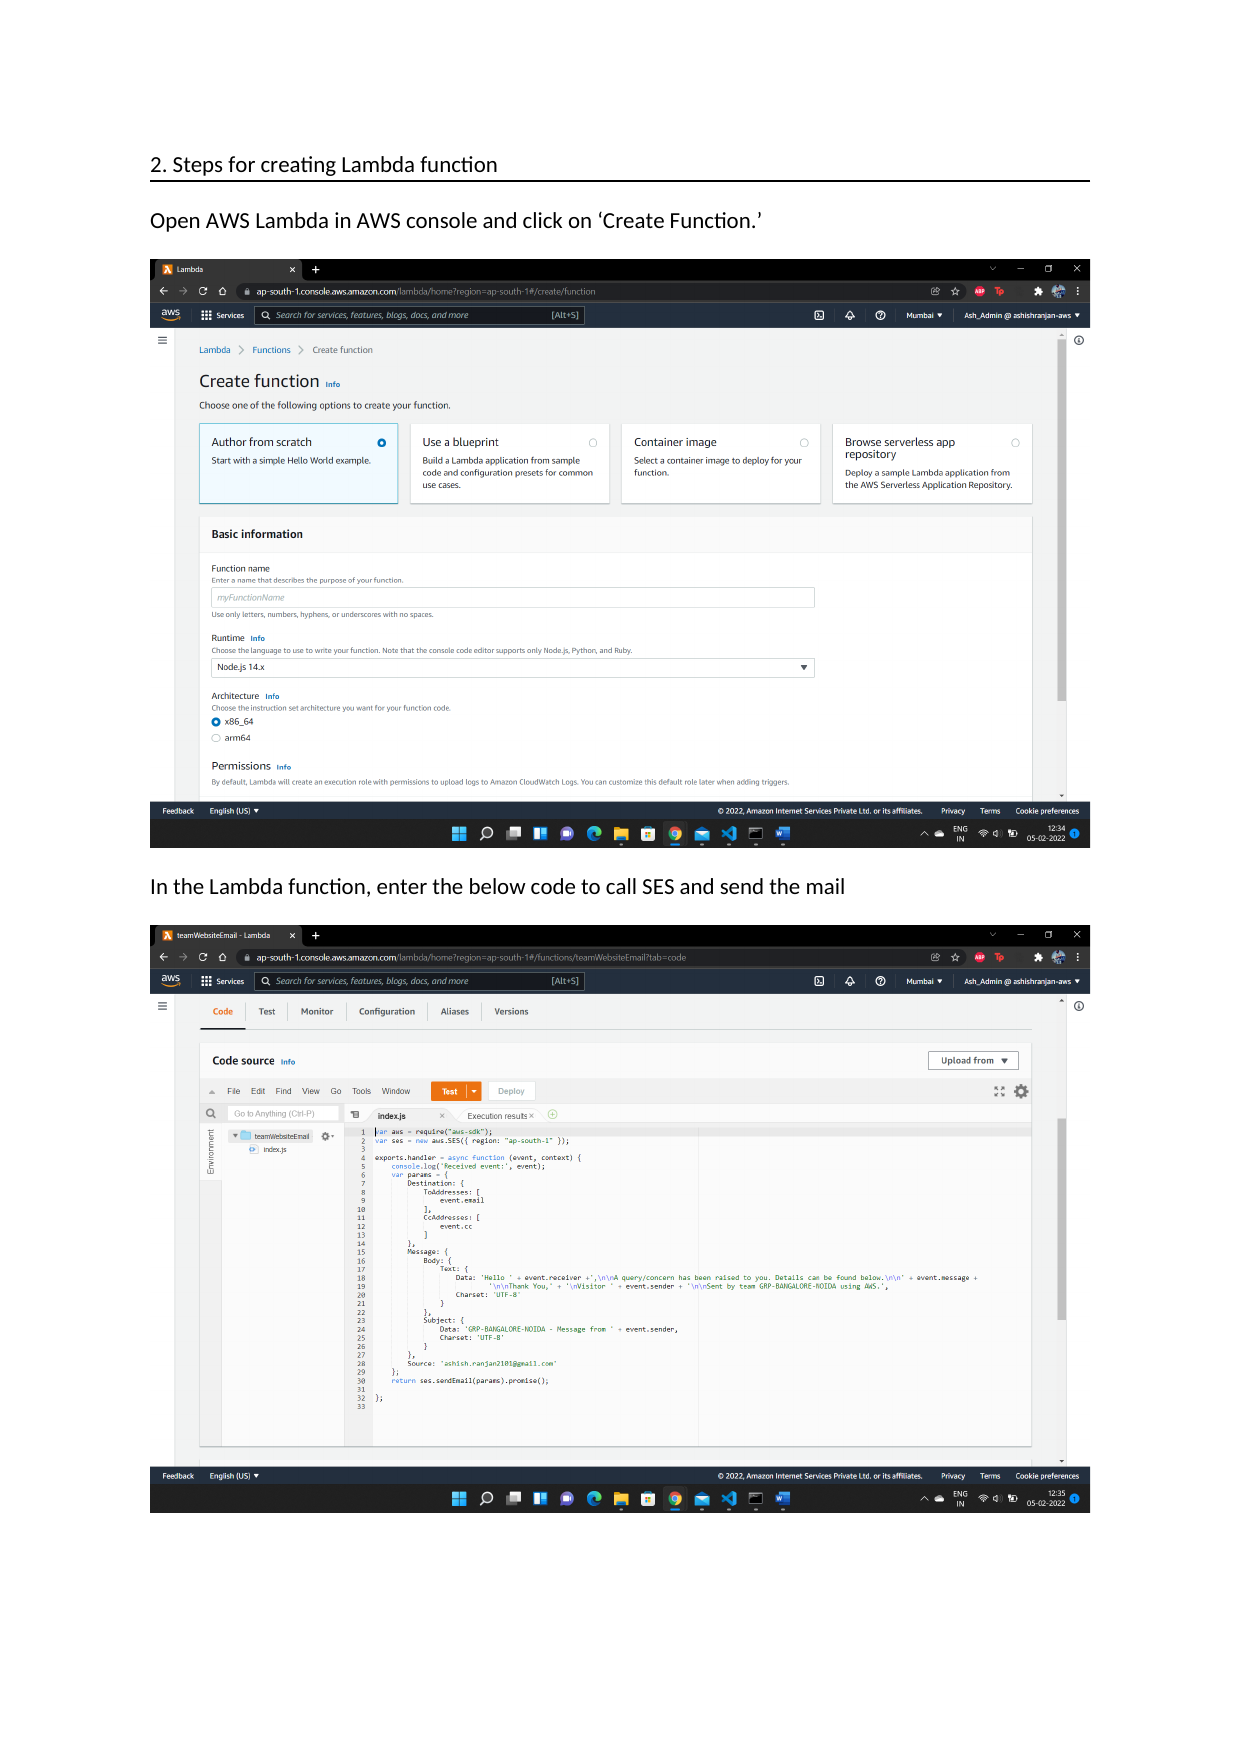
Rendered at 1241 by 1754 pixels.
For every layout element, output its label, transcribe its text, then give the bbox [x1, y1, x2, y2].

text In the Lambda function, enter the below code to call SES and send the mail [150, 872, 1090, 900]
picture [150, 259, 1091, 848]
text 2. Steps for creating Lambda function [150, 150, 1090, 180]
picture [150, 925, 1091, 1513]
text Open AWS Lambda in AWS console and click on ‘Create Function.’ [150, 207, 1090, 235]
